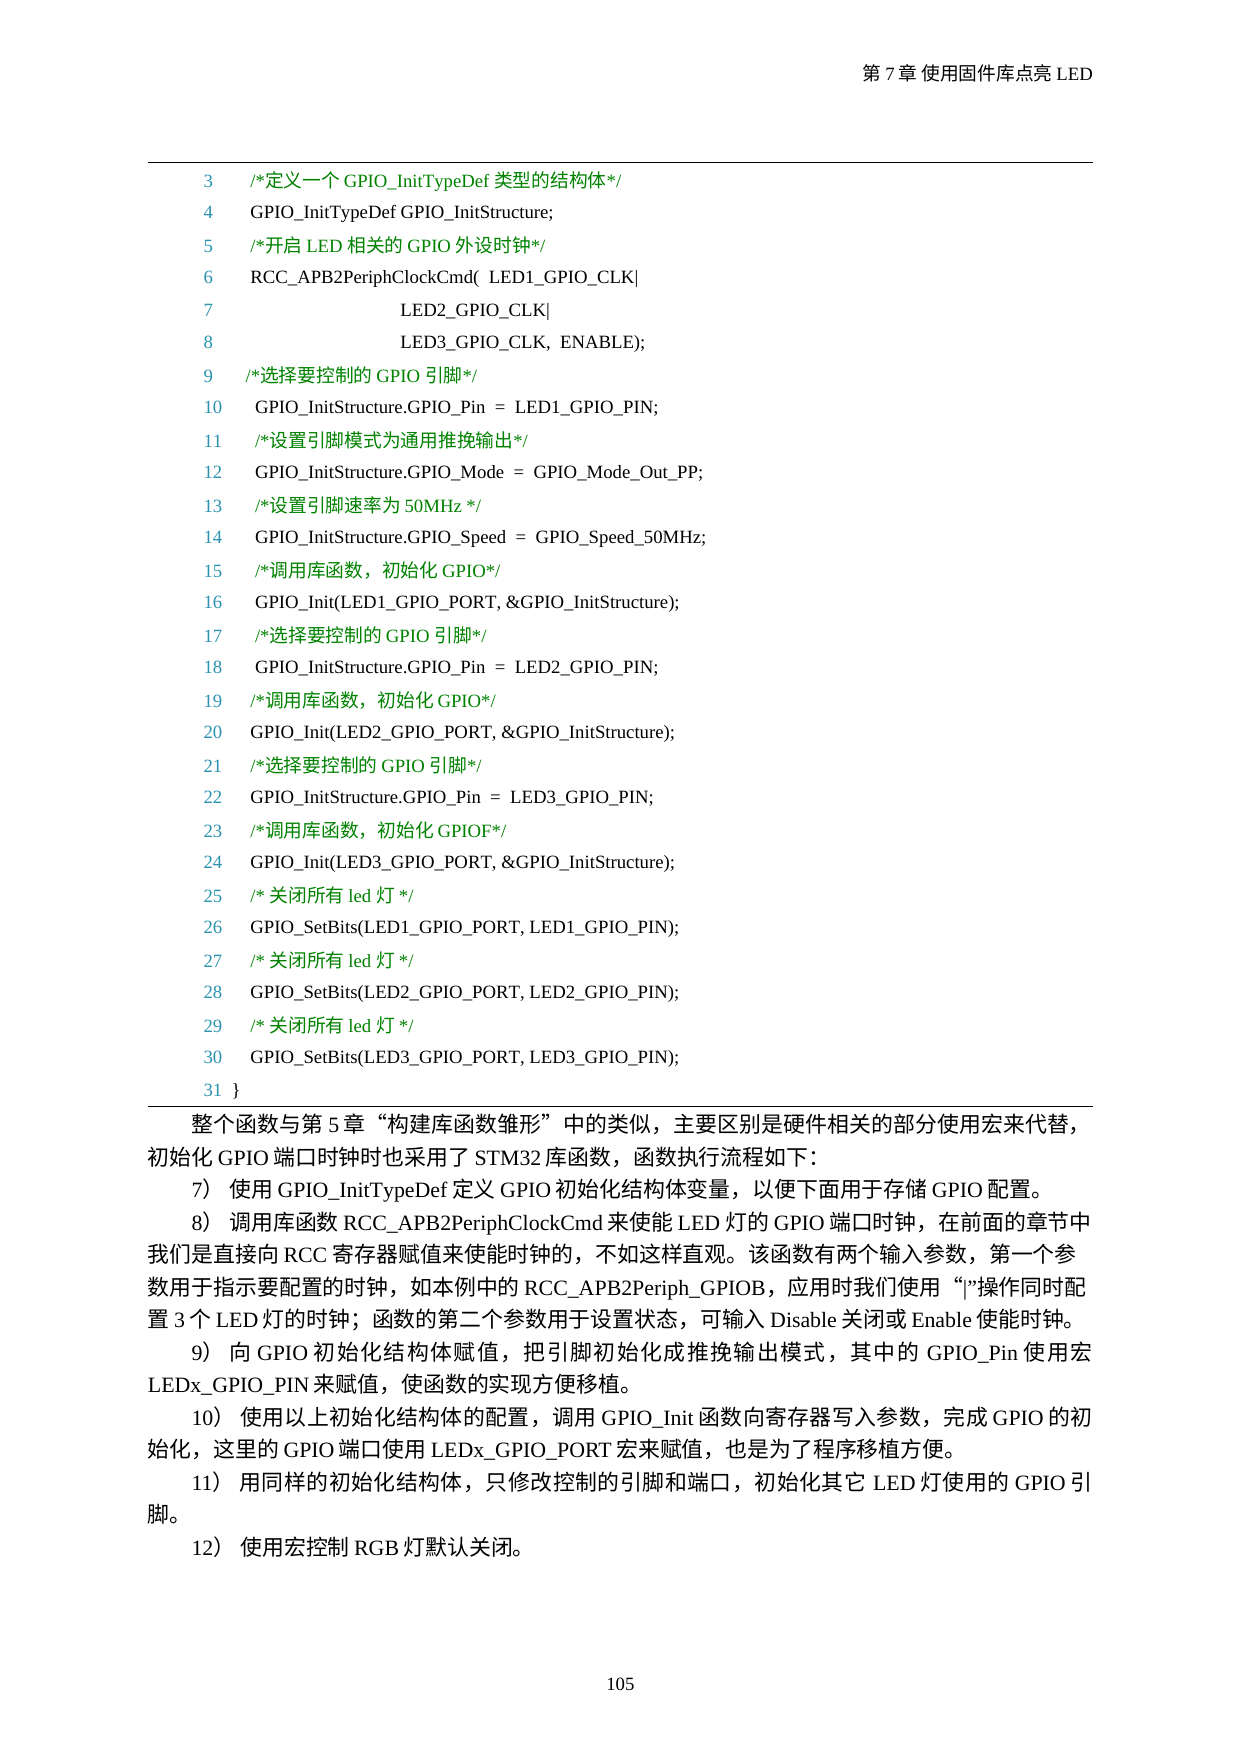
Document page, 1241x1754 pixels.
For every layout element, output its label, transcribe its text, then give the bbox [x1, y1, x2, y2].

list 调用库函数RCC_APB2PeriphClockCmd来使能LED 灯的GPIO端口时钟，在前面的章节中我们是直接向RCC 寄存器赋值来使能时钟的，不如这样直观。该函数有两个输入参数，第一个参数用于指示要配置的时钟，如本例中的RCC_APB2Periph_GPIOB，应用时我们使用“|”操作同时配置3个LED灯的时钟；函数的第二个参数用于设置状态，可输入Disable关闭或Enable使能时钟。 [148, 1204, 1092, 1334]
list 使用GPIO_InitTypeDef定义GPIO初始化结构体变量，以便下面用于存储GPIO配置。 [148, 1172, 1092, 1204]
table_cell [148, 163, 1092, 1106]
list 用同样的初始化结构体，只修改控制的引脚和端口，初始化其它LED灯使用的GPIO引脚。 [148, 1464, 1092, 1529]
text 整个函数与第5章“构建库函数雏形”中的类似，主要区别是硬件相关的部分使用宏来代替，初始化GPIO端口时钟时也采用了STM32库函数，函数执行流程如下： [148, 1107, 1092, 1172]
list 使用宏控制RGB灯默认关闭。 [148, 1529, 1092, 1562]
list 向GPIO初始化结构体赋值，把引脚初始化成推挽输出模式，其中的GPIO_Pin使用宏LEDx_GPIO_PIN来赋值，使函数的实现方便移植。 [148, 1334, 1092, 1399]
list 使用以上初始化结构体的配置，调用GPIO_Init函数向寄存器写入参数，完成GPIO的初始化，这里的GPIO端口使用LEDx_GPIO_PORT宏来赋值，也是为了程序移植方便。 [148, 1399, 1092, 1464]
